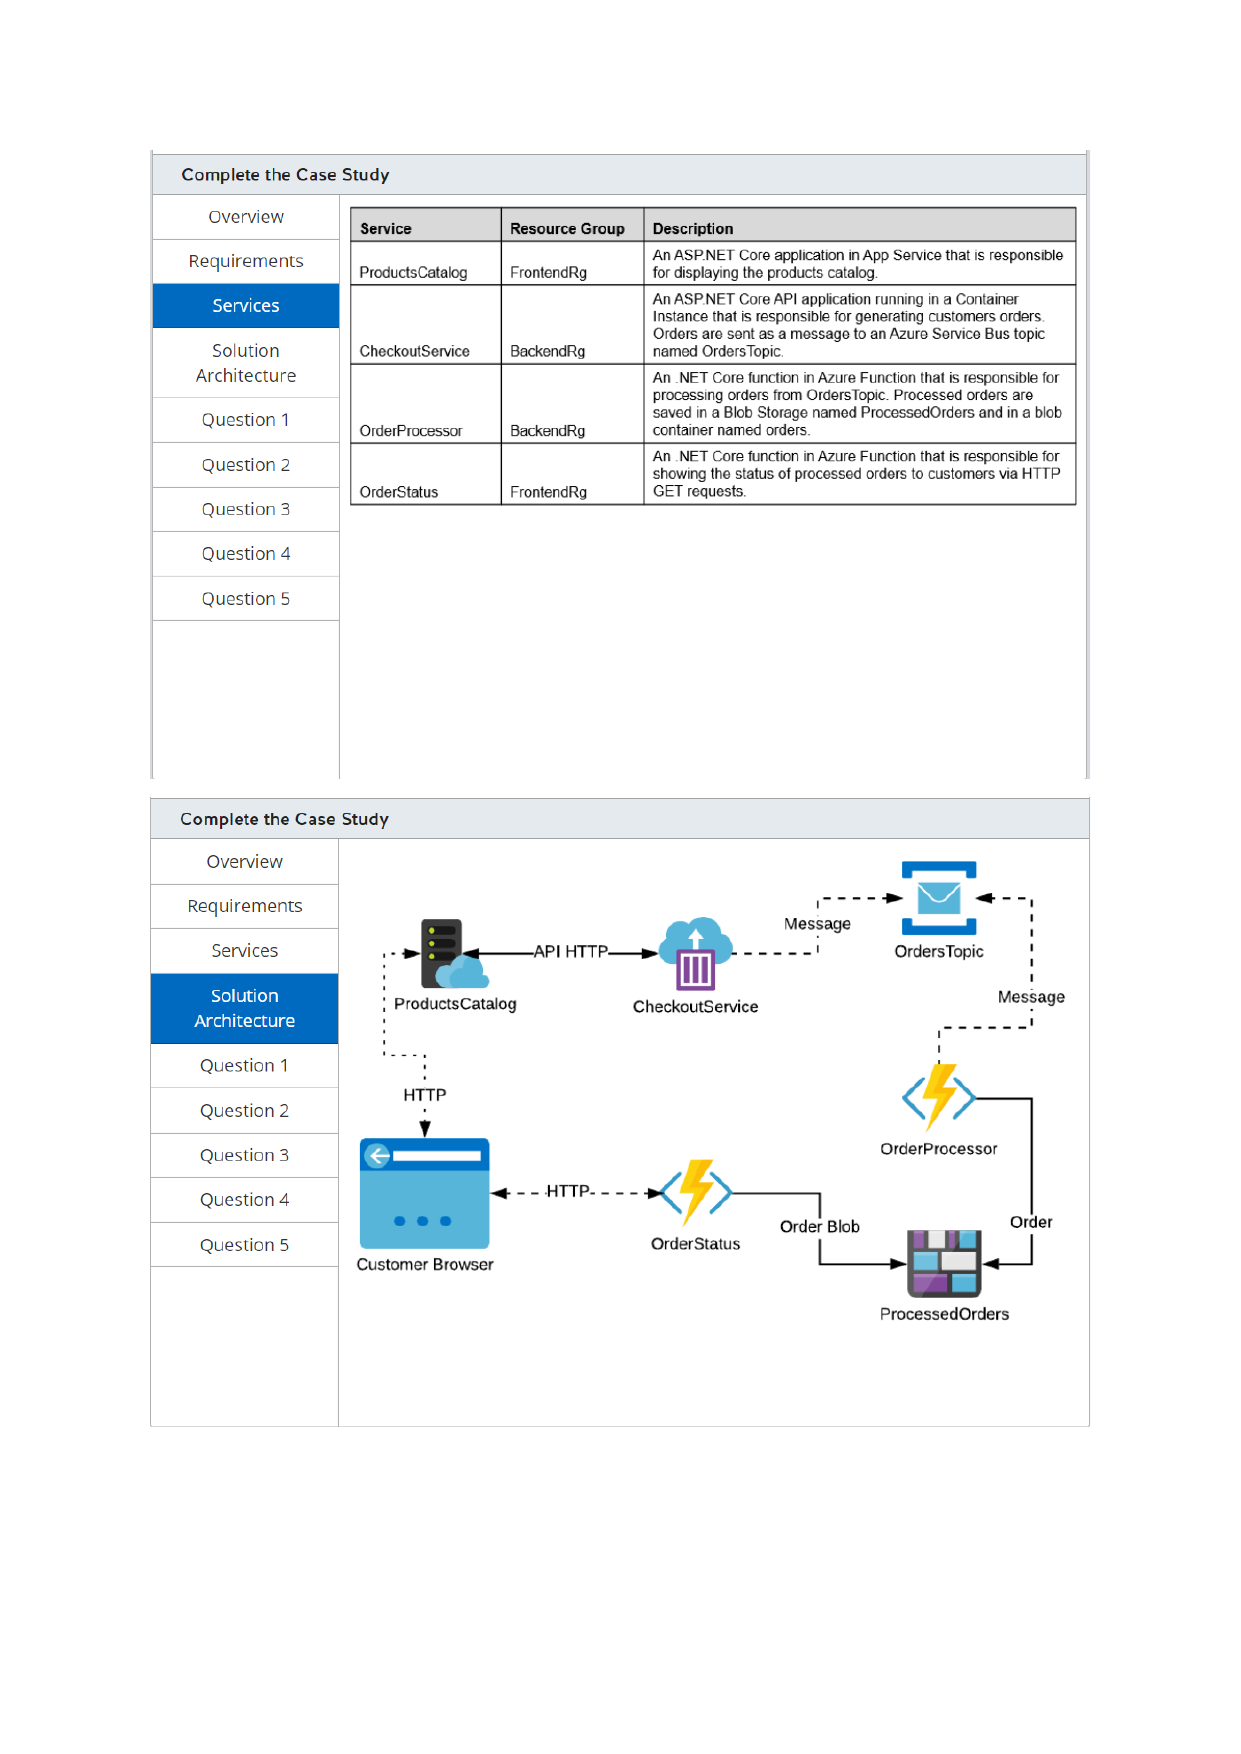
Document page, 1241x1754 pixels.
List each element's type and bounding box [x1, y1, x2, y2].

picture [150, 150, 1091, 779]
picture [150, 797, 1091, 1427]
